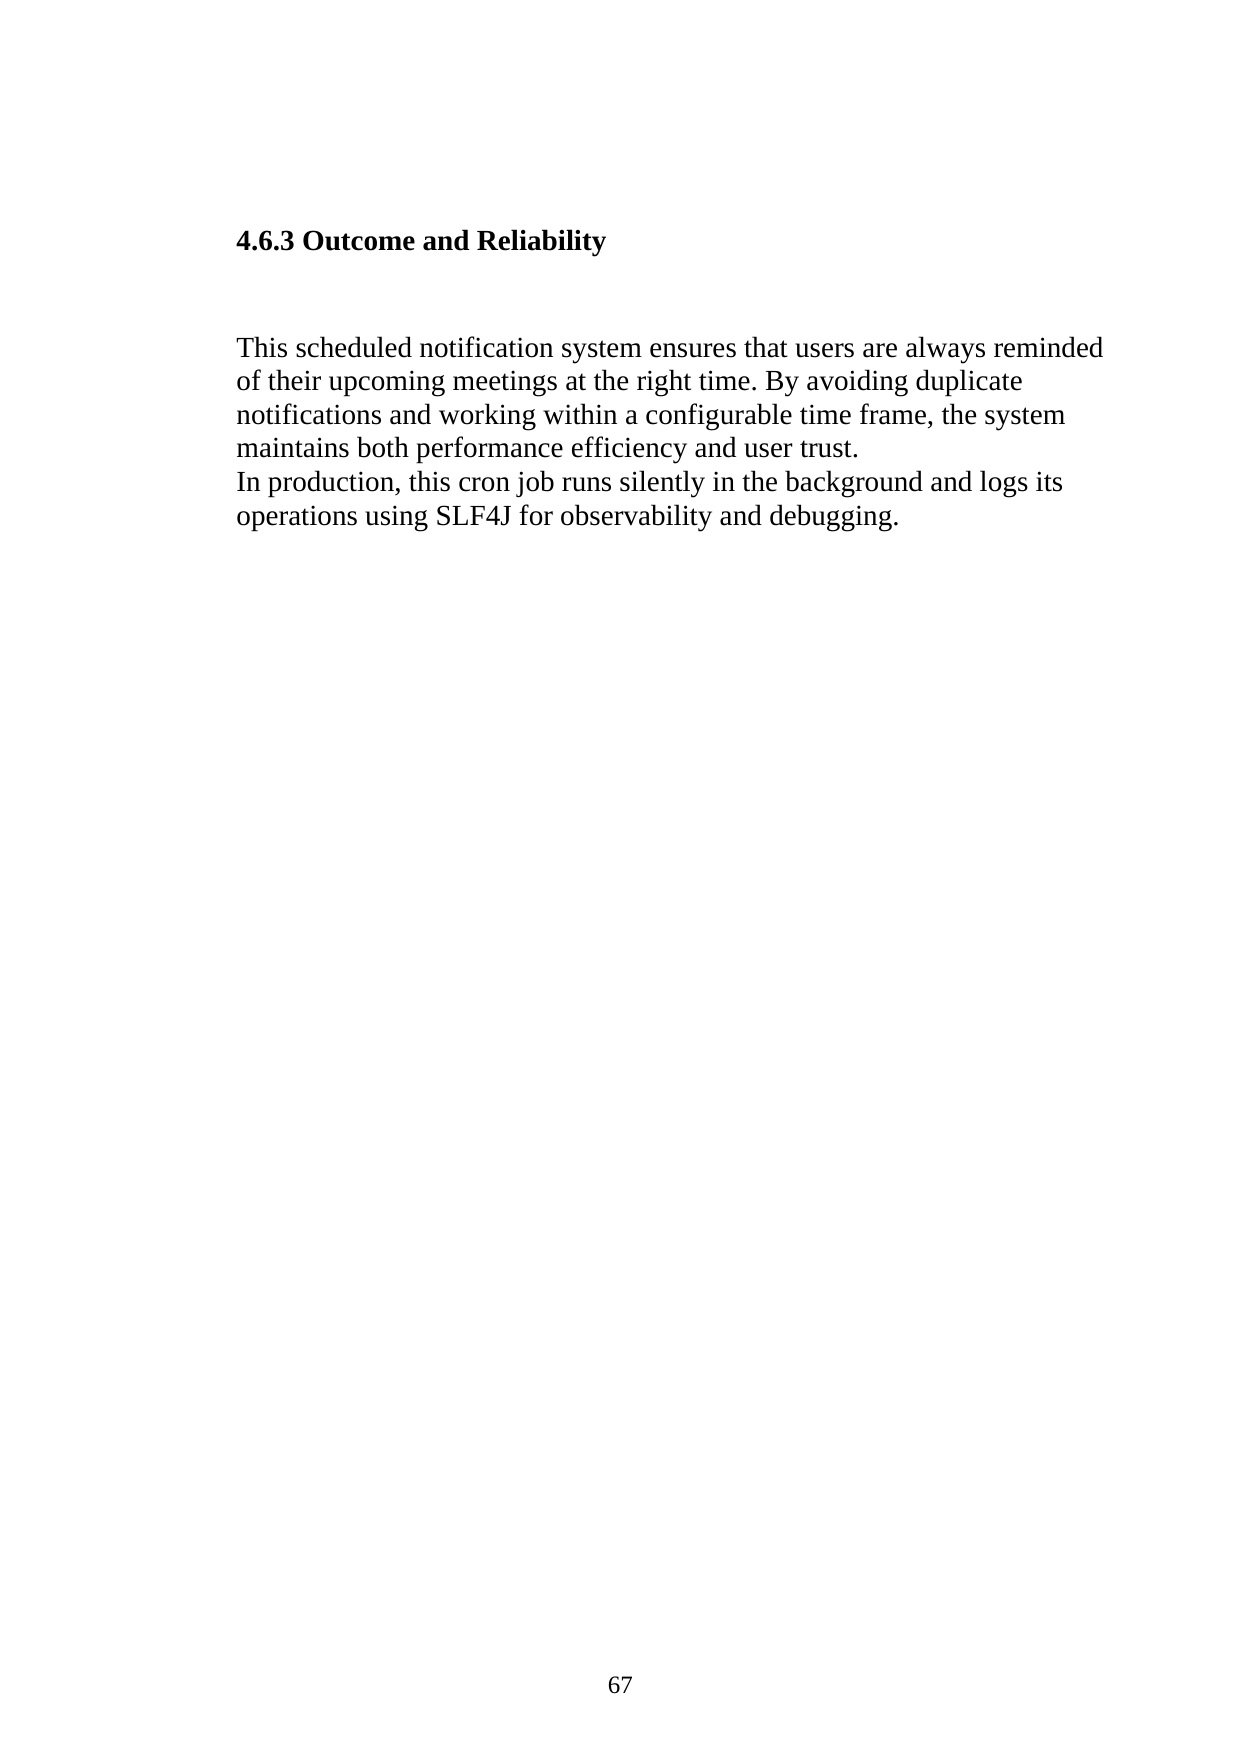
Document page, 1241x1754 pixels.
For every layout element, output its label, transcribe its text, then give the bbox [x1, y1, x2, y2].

text This scheduled notification system ensures that users are always reminded of their upcoming meetings at the right time. By avoiding duplicate notifications and working within a configurable time frame, the system maintains both performance efficiency and user trust. [236, 330, 1122, 464]
subtitle 4.6.3 Outcome and Reliability [236, 223, 1122, 257]
text In production, this cron job runs silently in the background and logs its operations using SLF4J for observability and debugging. [236, 464, 1122, 531]
